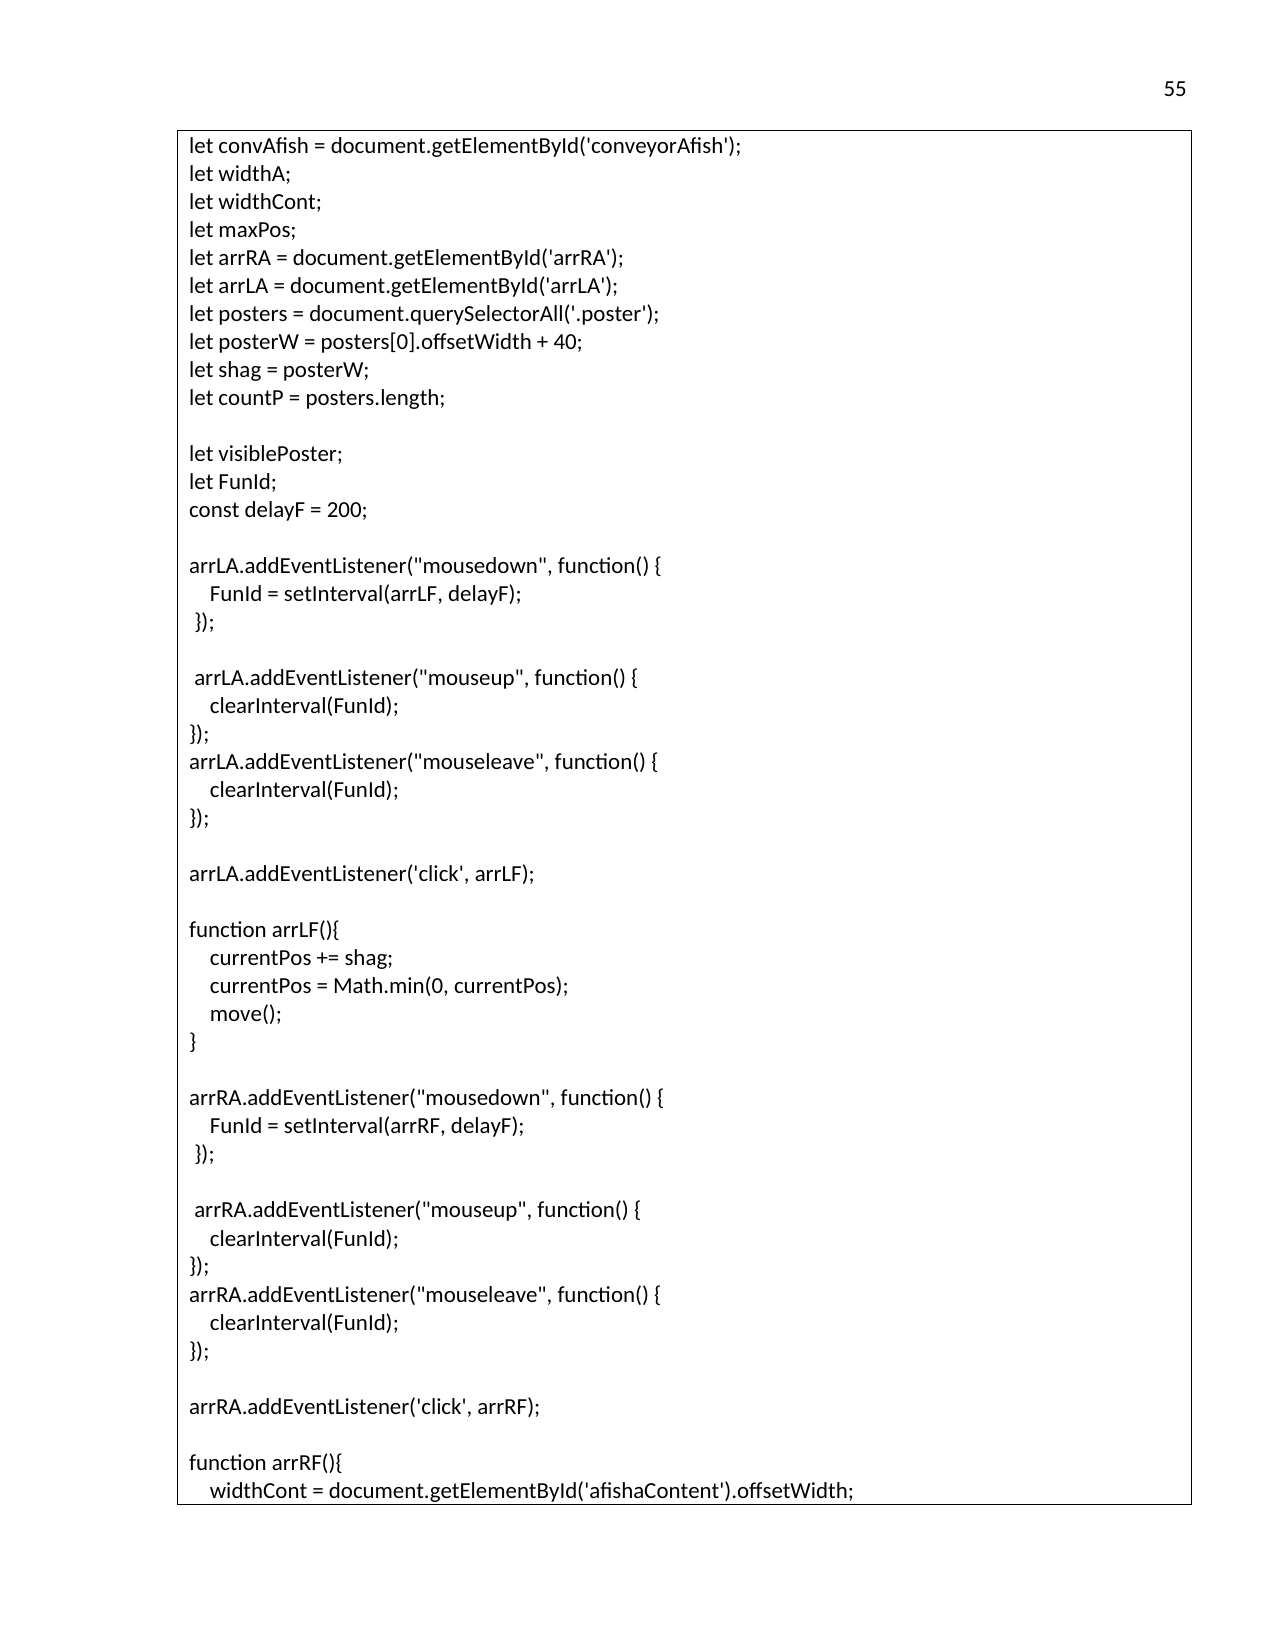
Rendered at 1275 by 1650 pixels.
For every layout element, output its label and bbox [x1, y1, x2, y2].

table_header [178, 131, 1191, 1504]
